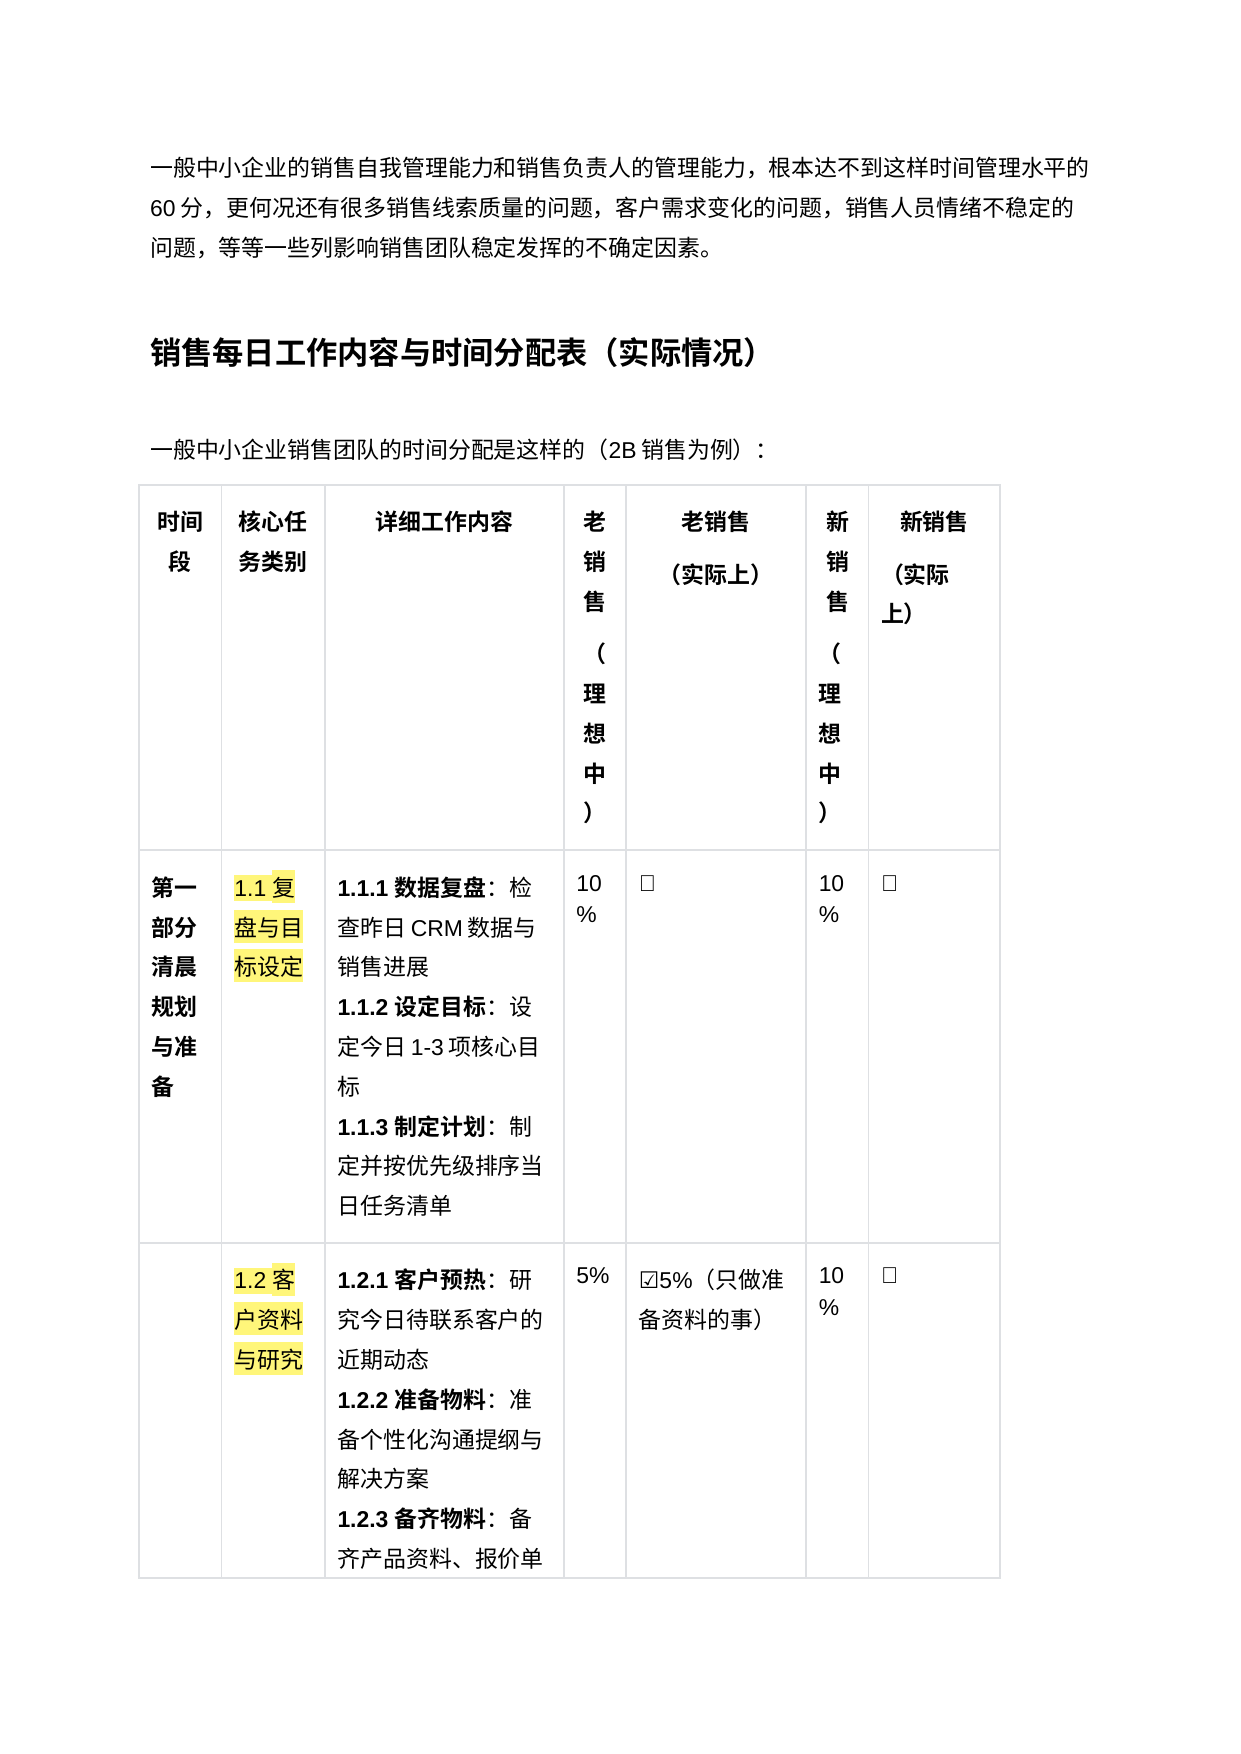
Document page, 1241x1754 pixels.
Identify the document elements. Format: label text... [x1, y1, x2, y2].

text 一般中小企业销售团队的时间分配是这样的（2B销售为例）： [150, 432, 1090, 465]
table_cell ❌ [869, 851, 999, 1242]
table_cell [326, 1244, 563, 1577]
table_cell 10% [807, 1244, 868, 1577]
table_cell ❌ [869, 1244, 999, 1577]
text 一般中小企业的销售自我管理能力和销售负责人的管理能力，根本达不到这样时间管理水平的60分，更何况还有很多销售线索质量的问题，客户需求变化的问题，销售人员情绪不稳定的问题，等等一些列影响销售团队稳定发挥的不确定因素。 [150, 150, 1090, 263]
table_cell 1.2 客户资料与研究 [222, 1244, 324, 1577]
table_header 新销售 （实际上） [869, 486, 999, 849]
table_cell 5% [565, 1244, 625, 1577]
table_cell 第一部分 清晨规划与准备 [140, 851, 221, 1242]
table_header 核心任务类别 [222, 486, 324, 849]
table_cell 1.1.1 数据复盘：检查昨日CRM数据与销售进展 1.1.2 设定目标：设定今日1-3项核心目标 1.1.3 制定计划：制定并按优先级排序当日任务清单 [326, 851, 563, 1242]
table_cell ❌ [627, 851, 805, 1242]
table_header 新销售 （理想中） [807, 486, 868, 849]
table_cell 10% [565, 851, 625, 1242]
table_cell [140, 1244, 221, 1577]
table_header 详细工作内容 [326, 486, 563, 849]
table_header 老销售 （实际上） [627, 486, 805, 849]
table_cell 10% [807, 851, 868, 1242]
table_cell ☑️5%（只做准备资料的事） [627, 1244, 805, 1577]
table_header 老销售 （理想中） [565, 486, 625, 849]
table_cell 1.1 复盘与目标设定 [222, 851, 324, 1242]
table_header 时间段 [140, 486, 221, 849]
